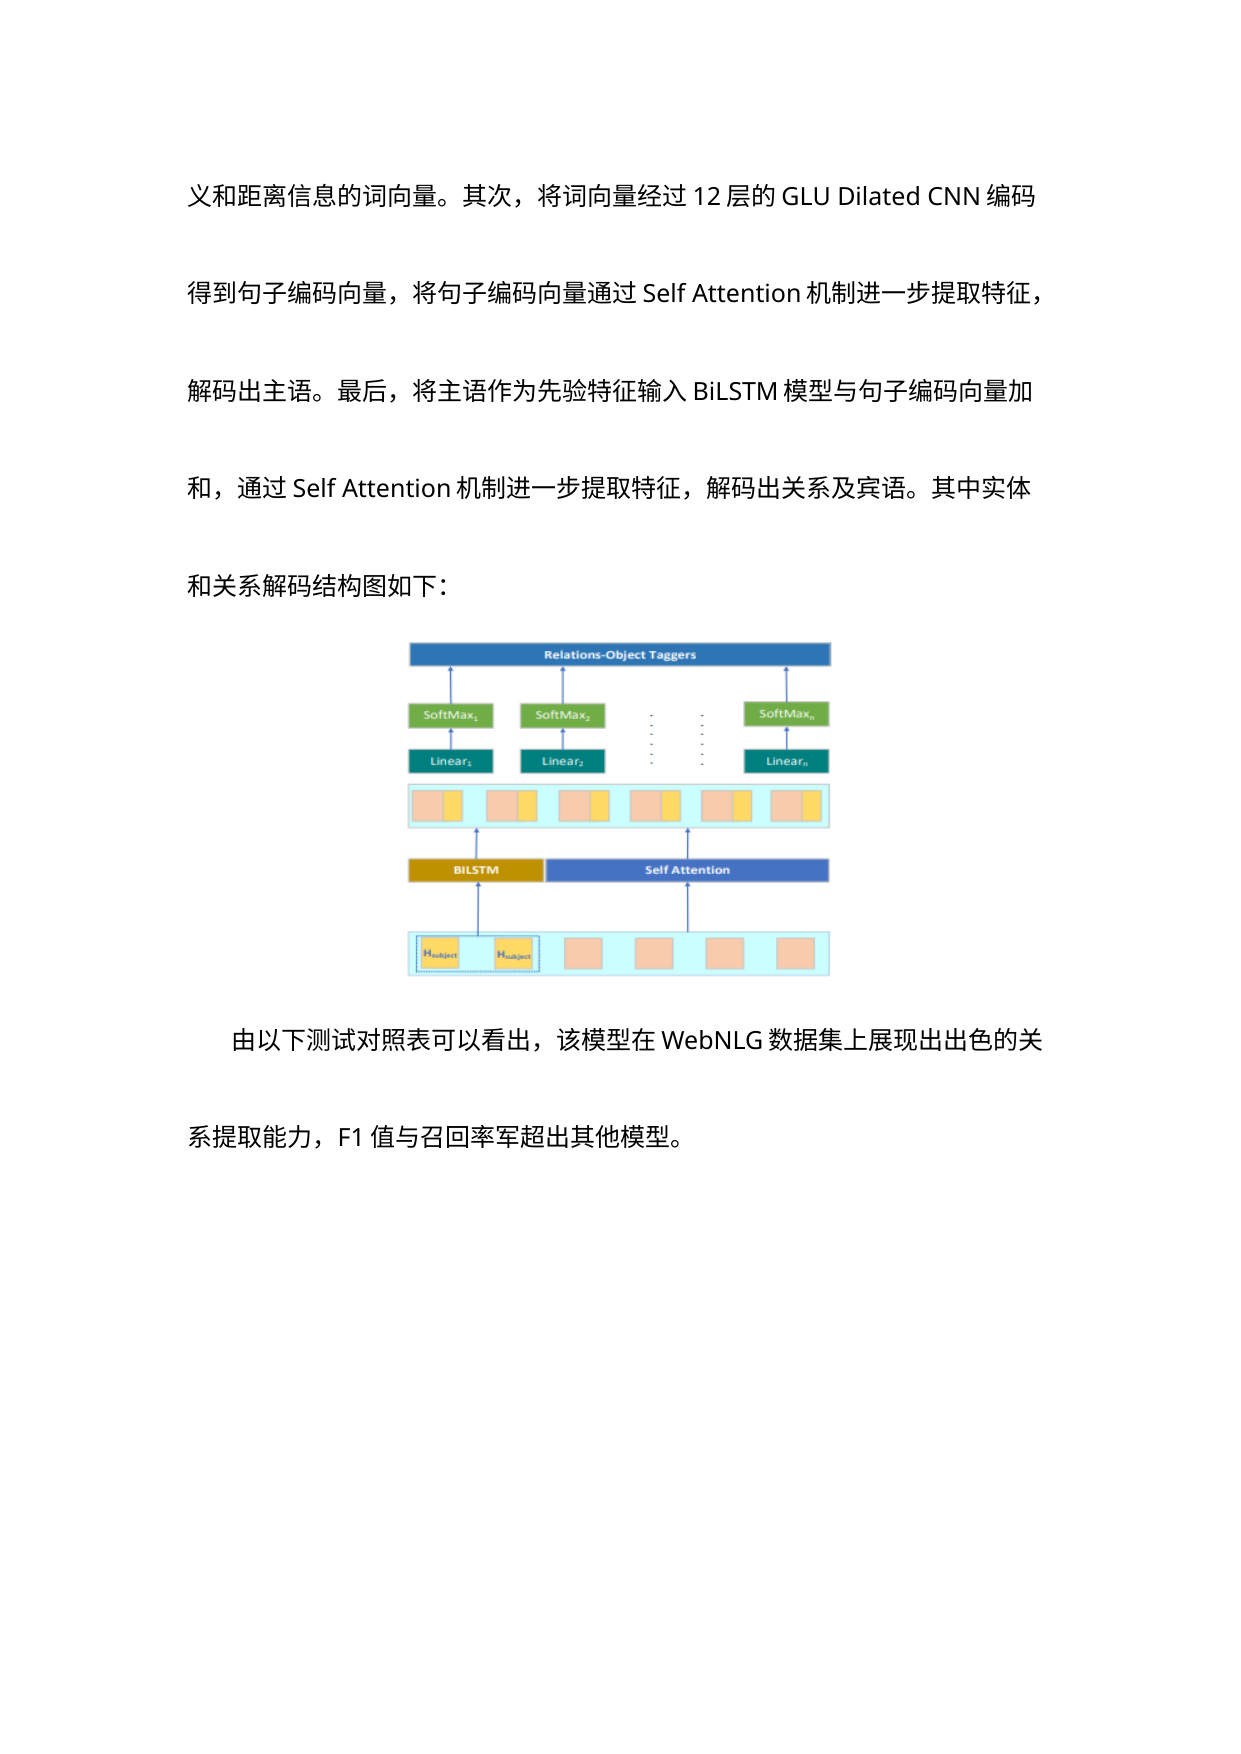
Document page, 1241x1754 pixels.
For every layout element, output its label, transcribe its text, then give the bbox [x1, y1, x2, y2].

text 由以下测试对照表可以看出，该模型在WebNLG数据集上展现出出色的关系提取能力，F1值与召回率军超出其他模型。 [187, 1006, 1053, 1168]
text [187, 162, 1053, 617]
picture [397, 635, 844, 984]
